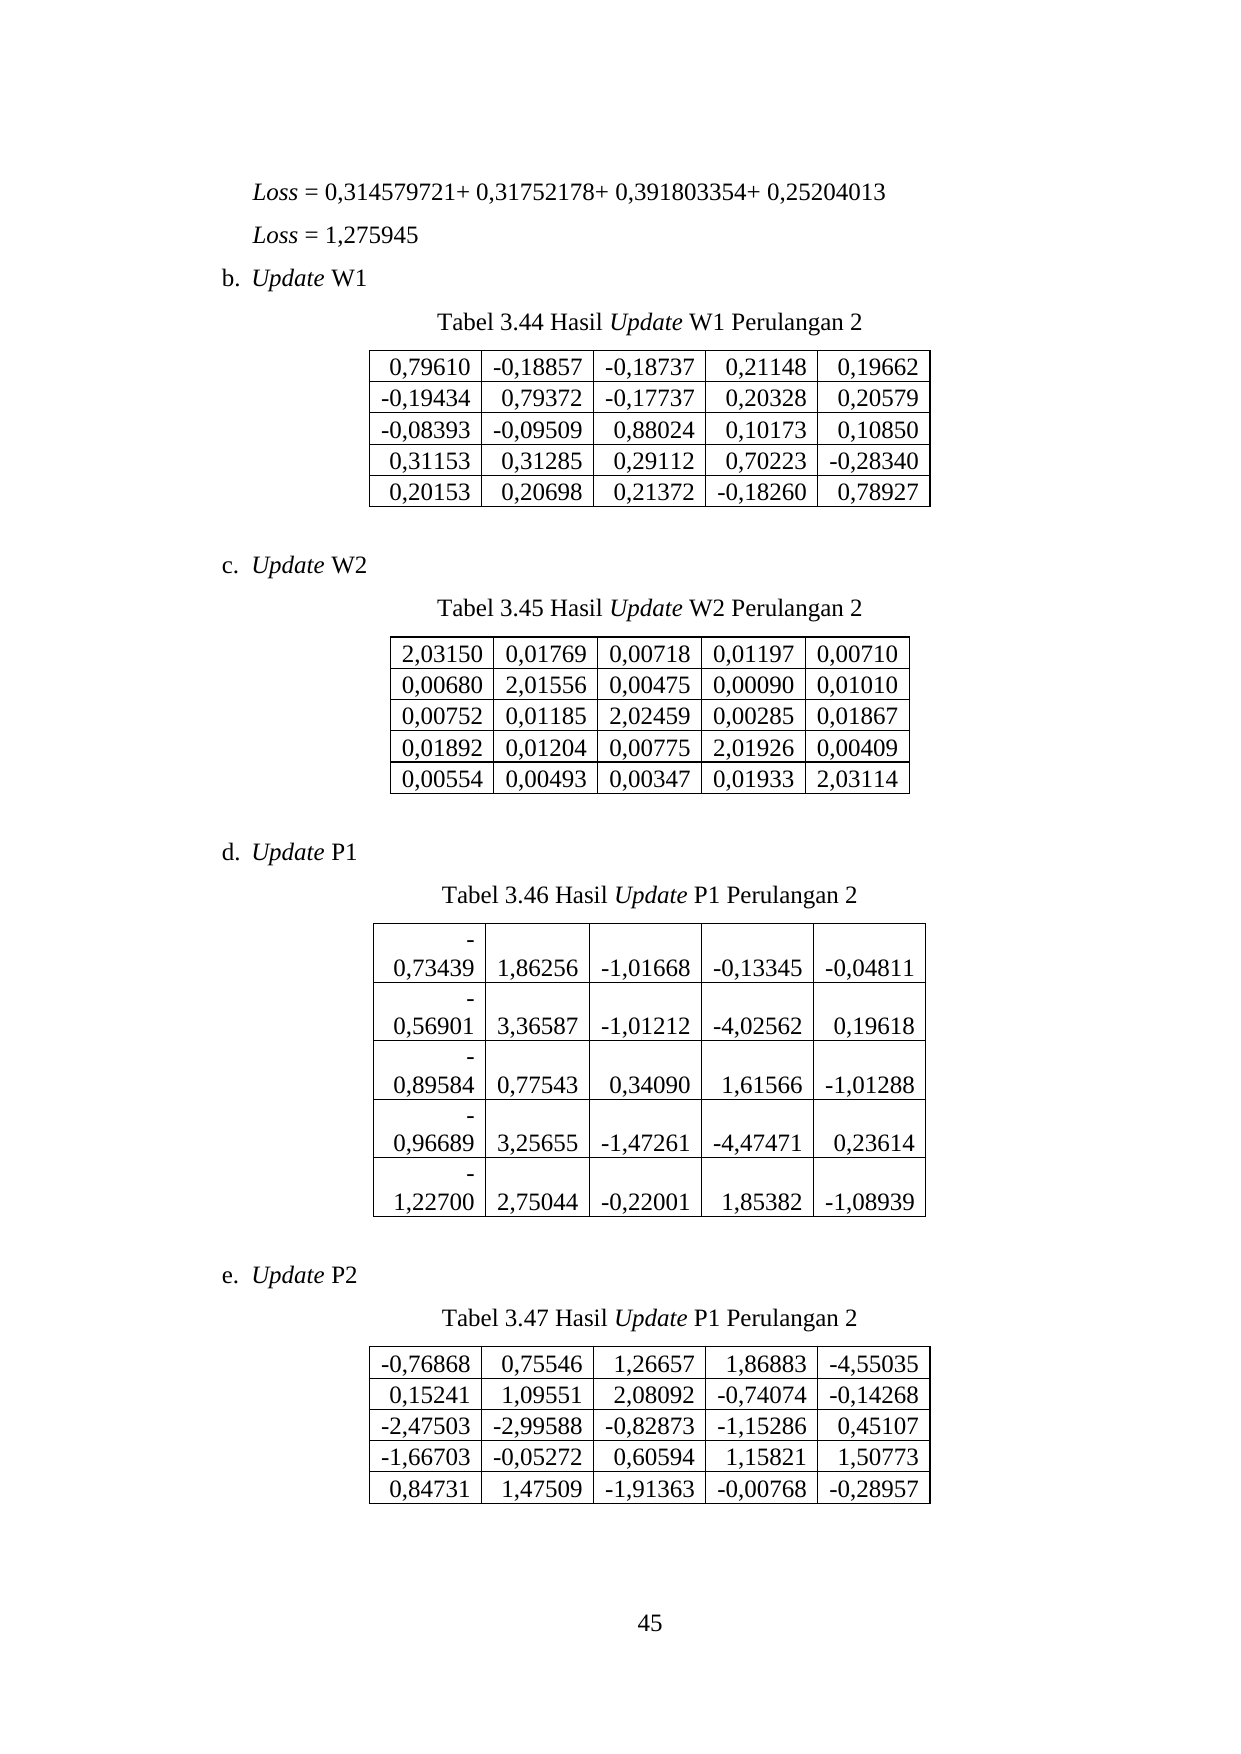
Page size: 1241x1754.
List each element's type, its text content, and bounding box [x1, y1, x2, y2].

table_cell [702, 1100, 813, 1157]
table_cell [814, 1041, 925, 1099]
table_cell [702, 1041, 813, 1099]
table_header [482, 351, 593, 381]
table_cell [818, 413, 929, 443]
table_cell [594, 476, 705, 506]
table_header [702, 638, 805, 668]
text Loss = 1,275945 [177, 220, 1122, 249]
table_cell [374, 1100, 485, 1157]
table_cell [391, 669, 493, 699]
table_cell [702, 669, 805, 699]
text Tabel 3.46 Hasil Update P1 Perulangan 2 [177, 880, 1122, 909]
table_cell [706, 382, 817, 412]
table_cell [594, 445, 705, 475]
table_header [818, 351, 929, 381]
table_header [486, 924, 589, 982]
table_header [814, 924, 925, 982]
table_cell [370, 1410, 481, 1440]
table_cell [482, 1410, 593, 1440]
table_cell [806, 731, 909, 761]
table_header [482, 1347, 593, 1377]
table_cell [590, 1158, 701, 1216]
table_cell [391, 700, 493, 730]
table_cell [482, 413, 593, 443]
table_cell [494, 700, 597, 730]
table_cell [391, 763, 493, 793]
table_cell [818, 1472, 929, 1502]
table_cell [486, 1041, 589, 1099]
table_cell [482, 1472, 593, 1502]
text Tabel 3.44 Hasil Update W1 Perulangan 2 [177, 307, 1122, 335]
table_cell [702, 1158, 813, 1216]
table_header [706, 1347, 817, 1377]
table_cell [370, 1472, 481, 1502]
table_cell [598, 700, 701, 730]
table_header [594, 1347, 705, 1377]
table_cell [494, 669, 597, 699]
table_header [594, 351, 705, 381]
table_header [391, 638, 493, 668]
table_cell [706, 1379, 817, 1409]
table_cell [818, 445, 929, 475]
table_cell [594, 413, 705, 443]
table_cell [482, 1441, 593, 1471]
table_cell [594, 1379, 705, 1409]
list Update W2 [222, 550, 1122, 579]
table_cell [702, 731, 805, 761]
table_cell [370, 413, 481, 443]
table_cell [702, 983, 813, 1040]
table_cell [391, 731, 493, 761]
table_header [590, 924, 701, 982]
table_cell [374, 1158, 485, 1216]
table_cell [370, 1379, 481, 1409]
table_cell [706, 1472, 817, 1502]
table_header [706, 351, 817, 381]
list Update W1 [222, 263, 1122, 292]
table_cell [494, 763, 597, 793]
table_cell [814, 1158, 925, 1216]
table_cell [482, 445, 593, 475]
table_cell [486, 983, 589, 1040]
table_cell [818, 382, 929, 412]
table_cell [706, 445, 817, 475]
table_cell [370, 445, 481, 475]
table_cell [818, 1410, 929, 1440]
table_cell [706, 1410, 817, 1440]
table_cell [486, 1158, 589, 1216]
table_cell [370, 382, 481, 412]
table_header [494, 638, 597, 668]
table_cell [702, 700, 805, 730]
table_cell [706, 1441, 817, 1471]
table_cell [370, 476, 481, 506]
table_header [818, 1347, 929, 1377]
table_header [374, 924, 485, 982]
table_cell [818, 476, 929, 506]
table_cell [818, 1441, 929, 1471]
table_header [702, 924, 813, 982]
list Update P2 [222, 1260, 1122, 1289]
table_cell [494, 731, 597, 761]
text Tabel 3.47 Hasil Update P1 Perulangan 2 [177, 1303, 1122, 1332]
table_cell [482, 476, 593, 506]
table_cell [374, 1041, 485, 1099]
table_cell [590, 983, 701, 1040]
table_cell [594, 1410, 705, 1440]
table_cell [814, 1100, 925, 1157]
text Loss = 0,314579721+ 0,31752178+ 0,391803354+ 0,25204013 [177, 177, 1122, 206]
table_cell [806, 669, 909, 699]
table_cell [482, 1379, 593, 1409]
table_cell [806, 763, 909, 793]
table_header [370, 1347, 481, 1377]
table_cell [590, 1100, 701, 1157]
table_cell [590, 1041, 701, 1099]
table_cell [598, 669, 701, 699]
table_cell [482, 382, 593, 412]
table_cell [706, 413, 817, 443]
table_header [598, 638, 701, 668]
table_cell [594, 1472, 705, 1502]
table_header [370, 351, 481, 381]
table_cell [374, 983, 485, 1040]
list Update P1 [222, 837, 1122, 866]
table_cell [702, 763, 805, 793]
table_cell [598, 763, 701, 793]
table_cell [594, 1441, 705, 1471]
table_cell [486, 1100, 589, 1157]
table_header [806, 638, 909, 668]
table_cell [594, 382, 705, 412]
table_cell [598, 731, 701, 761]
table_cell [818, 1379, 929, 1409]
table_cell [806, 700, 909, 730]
text Tabel 3.45 Hasil Update W2 Perulangan 2 [177, 593, 1122, 622]
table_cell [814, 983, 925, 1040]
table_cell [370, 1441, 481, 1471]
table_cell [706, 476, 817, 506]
